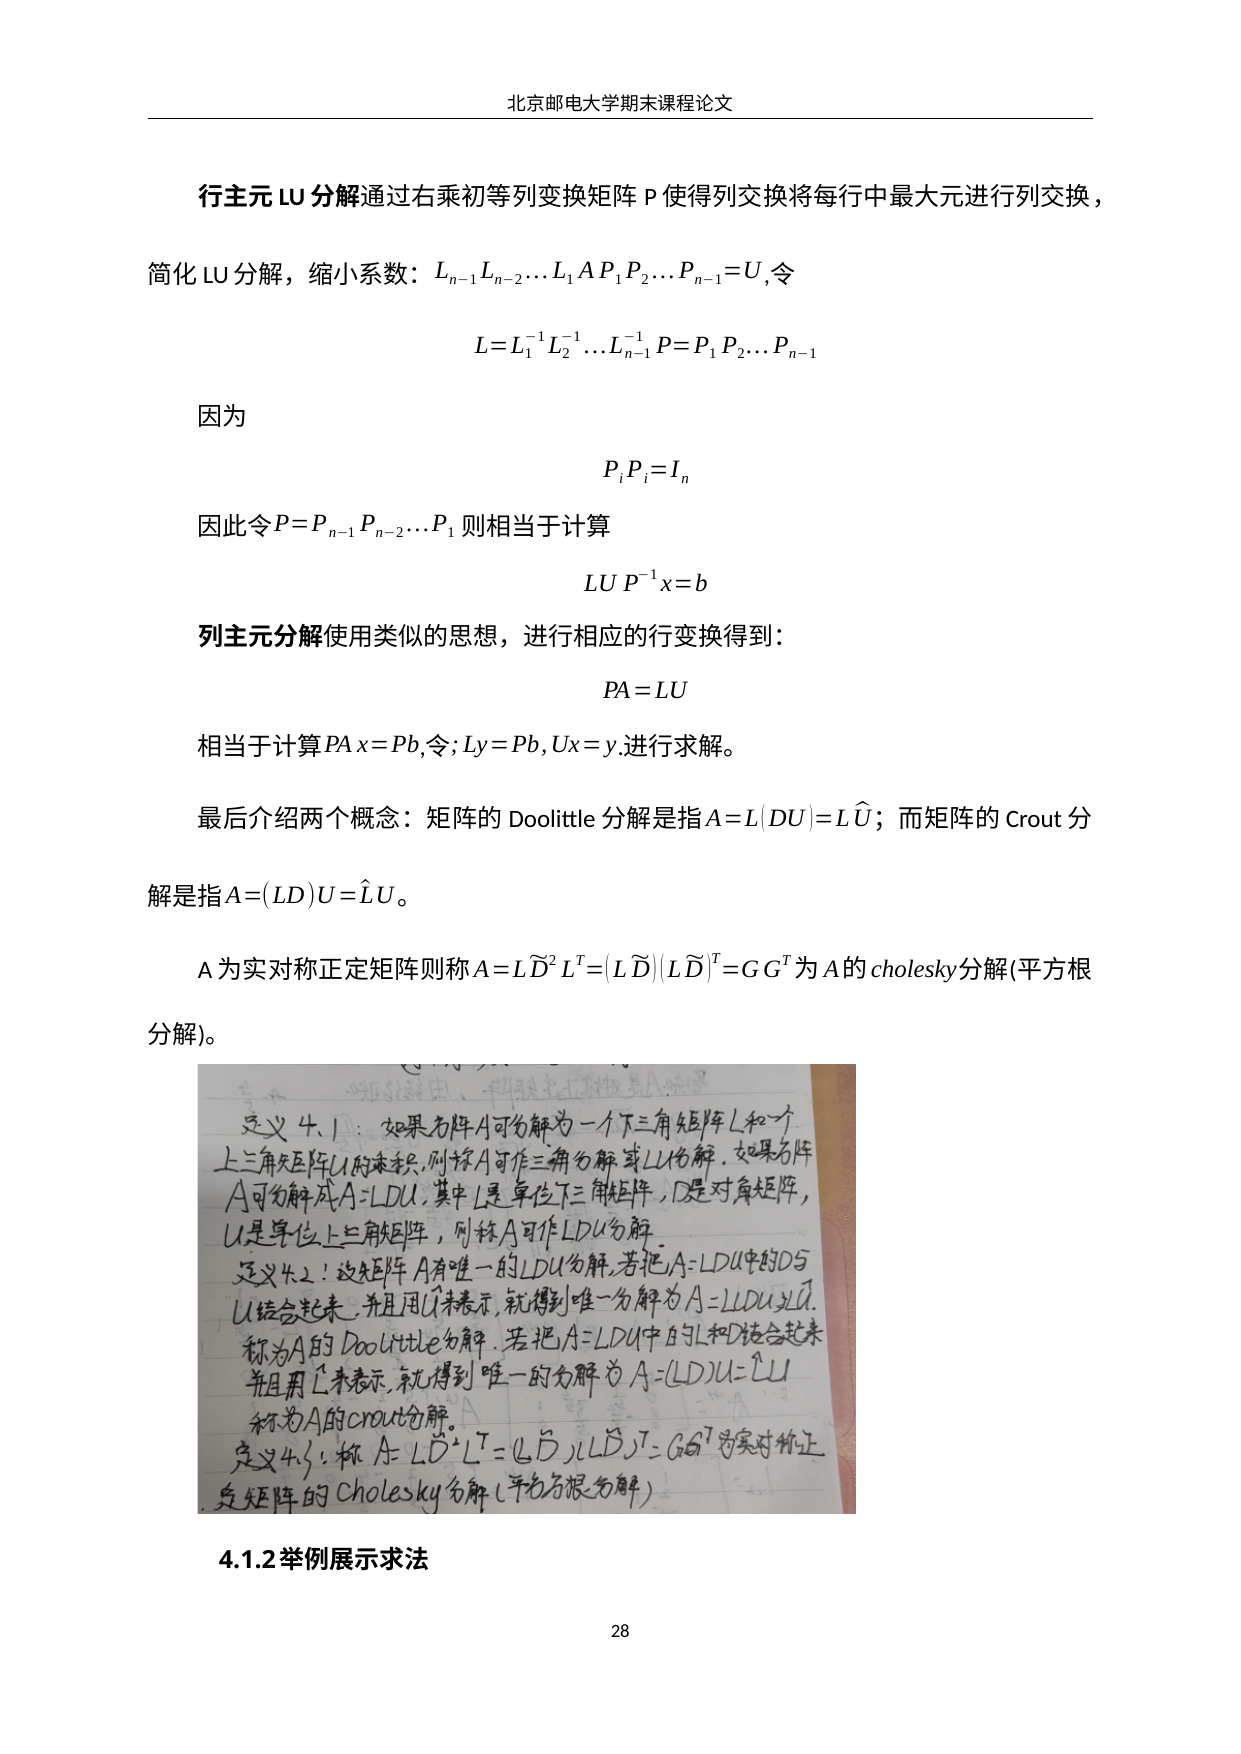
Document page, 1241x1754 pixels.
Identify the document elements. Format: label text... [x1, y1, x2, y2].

text 行主元LU分解通过右乘初等列变换矩阵P使得列交换将每行中最大元进行列交换，简化LU分解，缩小系数：,令 [148, 162, 1093, 305]
text 列主元分解使用类似的思想，进行相应的行变换得到： [148, 602, 1093, 667]
picture [197, 1064, 856, 1514]
text 相当于计算,令.进行求解。 [148, 712, 1093, 777]
text A为实对称正定矩阵则称分解(平方根分解)。 [148, 935, 1093, 1065]
text 因为 [148, 382, 1093, 447]
subtitle 举例展示求法 [168, 1525, 1093, 1590]
text 因此令 则相当于计算 [148, 492, 1093, 557]
text 最后介绍两个概念：矩阵的Doolittle分解是指；而矩阵的Crout分解是指。 [148, 784, 1093, 927]
